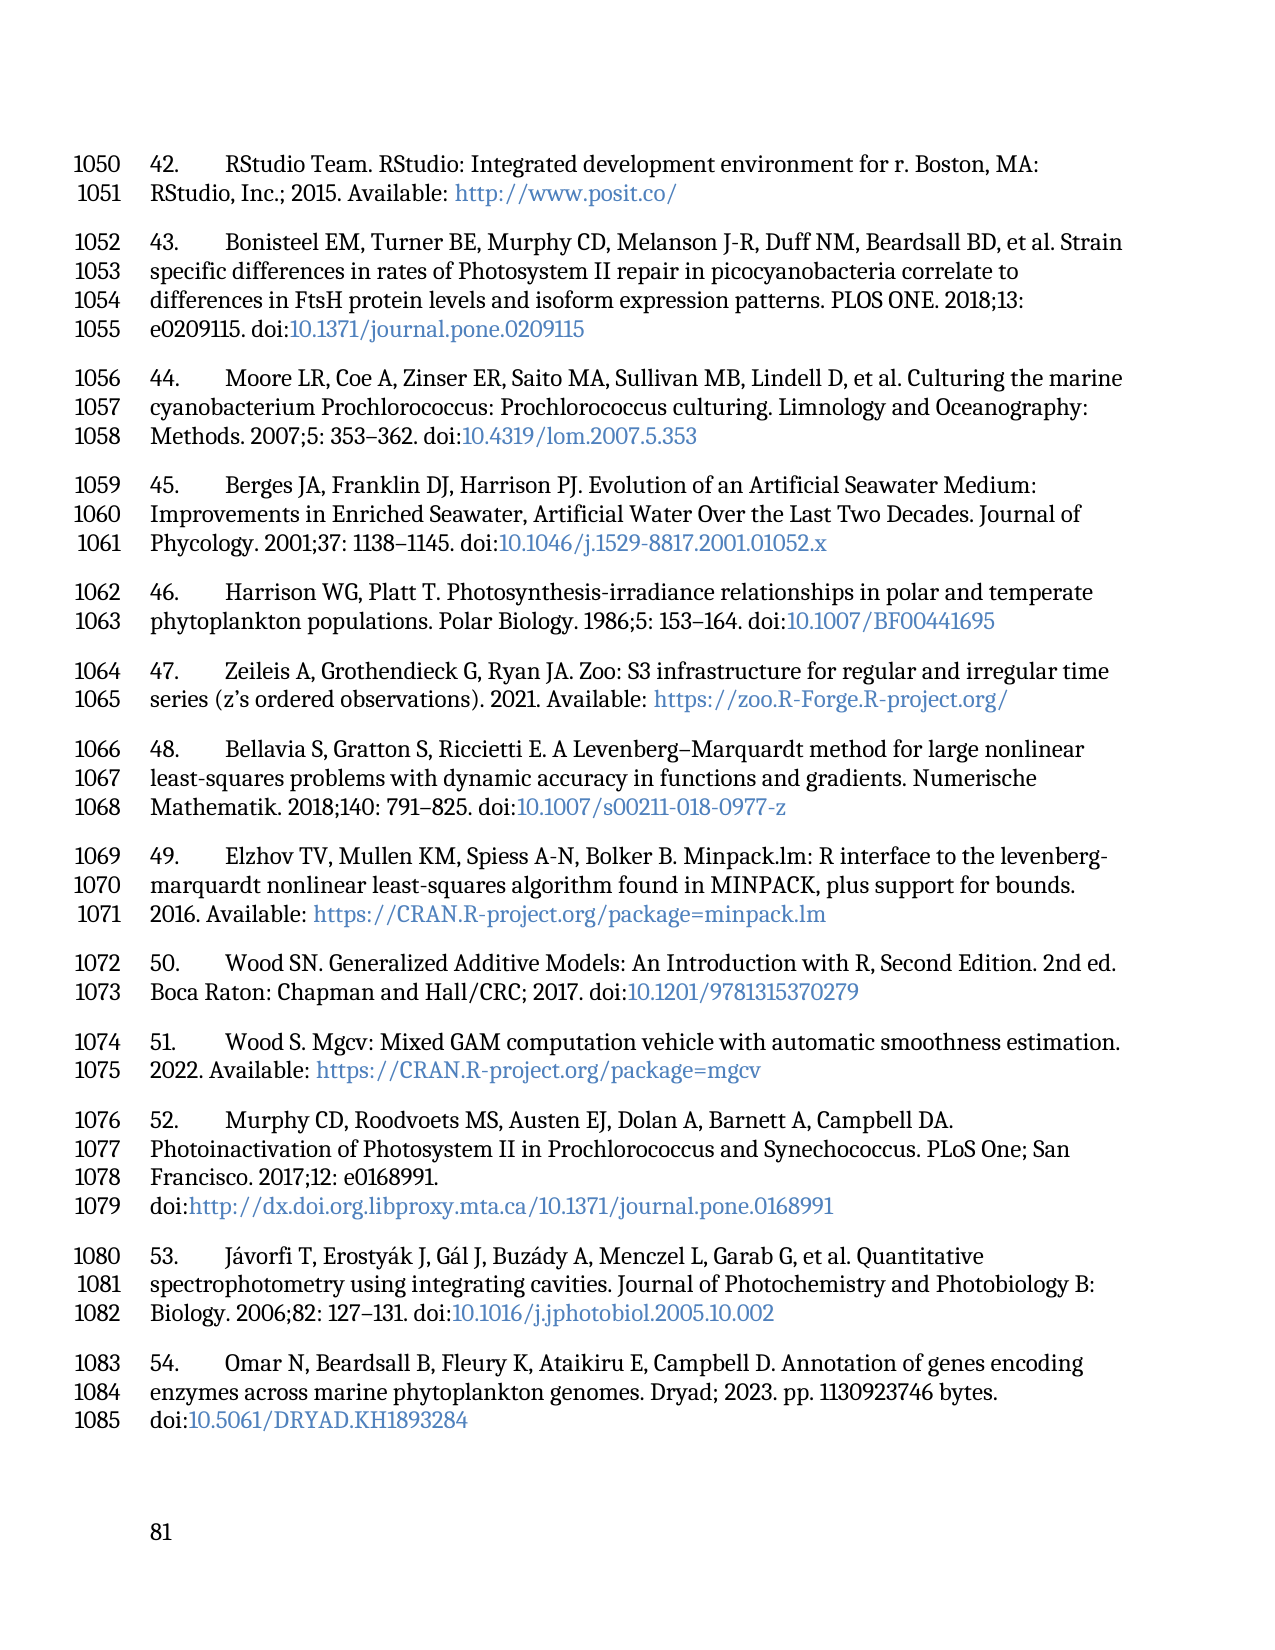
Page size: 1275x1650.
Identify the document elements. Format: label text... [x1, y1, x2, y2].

text 43. Bonisteel EM, Turner BE, Murphy CD, Melanson J-R, Duff NM, Beardsall BD, et al. Strain specific differences in rates of Photosystem II repair in picocyanobacteria correlate to differences in FtsH protein levels and isoform expression patterns. PLOS ONE. 2018;13: e0209115. doi:10.1371/journal.pone.0209115 [150, 228, 1125, 343]
text 51. Wood S. Mgcv: Mixed GAM computation vehicle with automatic smoothness estimation. 2022. Available: https://CRAN.R-project.org/package=mgcv [150, 1027, 1125, 1085]
text 45. Berges JA, Franklin DJ, Harrison PJ. Evolution of an Artificial Seawater Medium: Improvements in Enriched Seawater, Artificial Water Over the Last Two Decades. Journal of Phycology. 2001;37: 1138–1145. doi:10.1046/j.1529-8817.2001.01052.x [150, 471, 1125, 557]
text 54. Omar N, Beardsall B, Fleury K, Ataikiru E, Campbell D. Annotation of genes encoding enzymes across marine phytoplankton genomes. Dryad; 2023. pp. 1130923746 bytes. doi:10.5061/DRYAD.KH1893284 [150, 1349, 1125, 1435]
text 53. Jávorfi T, Erostyák J, Gál J, Buzády A, Menczel L, Garab G, et al. Quantitative spectrophotometry using integrating cavities. Journal of Photochemistry and Photobiology B: Biology. 2006;82: 127–131. doi:10.1016/j.jphotobiol.2005.10.002 [150, 1242, 1125, 1328]
text 42. RStudio Team. RStudio: Integrated development environment for r. Boston, MA: RStudio, Inc.; 2015. Available: http://www.posit.co/ [150, 150, 1125, 207]
text 44. Moore LR, Coe A, Zinser ER, Saito MA, Sullivan MB, Lindell D, et al. Culturing the marine cyanobacterium Prochlorococcus: Prochlorococcus culturing. Limnology and Oceanography: Methods. 2007;5: 353–362. doi:10.4319/lom.2007.5.353 [150, 364, 1125, 450]
text 47. Zeileis A, Grothendieck G, Ryan JA. Zoo: S3 infrastructure for regular and irregular time series (z’s ordered observations). 2021. Available: https://zoo.R-Forge.R-project.org/ [150, 657, 1125, 714]
text 50. Wood SN. Generalized Additive Models: An Introduction with R, Second Edition. 2nd ed. Boca Raton: Chapman and Hall/CRC; 2017. doi:10.1201/9781315370279 [150, 949, 1125, 1007]
text 49. Elzhov TV, Mullen KM, Spiess A-N, Bolker B. Minpack.lm: R interface to the levenberg-marquardt nonlinear least-squares algorithm found in MINPACK, plus support for bounds. 2016. Available: https://CRAN.R-project.org/package=minpack.lm [150, 842, 1125, 928]
text 48. Bellavia S, Gratton S, Riccietti E. A Levenberg–Marquardt method for large nonlinear least-squares problems with dynamic accuracy in functions and gradients. Numerische Mathematik. 2018;140: 791–825. doi:10.1007/s00211-018-0977-z [150, 735, 1125, 821]
text 52. Murphy CD, Roodvoets MS, Austen EJ, Dolan A, Barnett A, Campbell DA. Photoinactivation of Photosystem II in Prochlorococcus and Synechococcus. PLoS One; San Francisco. 2017;12: e0168991. doi:http://dx.doi.org.libproxy.mta.ca/10.1371/journal.pone.0168991 [150, 1106, 1125, 1221]
text 46. Harrison WG, Platt T. Photosynthesis-irradiance relationships in polar and temperate phytoplankton populations. Polar Biology. 1986;5: 153–164. doi:10.1007/BF00441695 [150, 578, 1125, 636]
